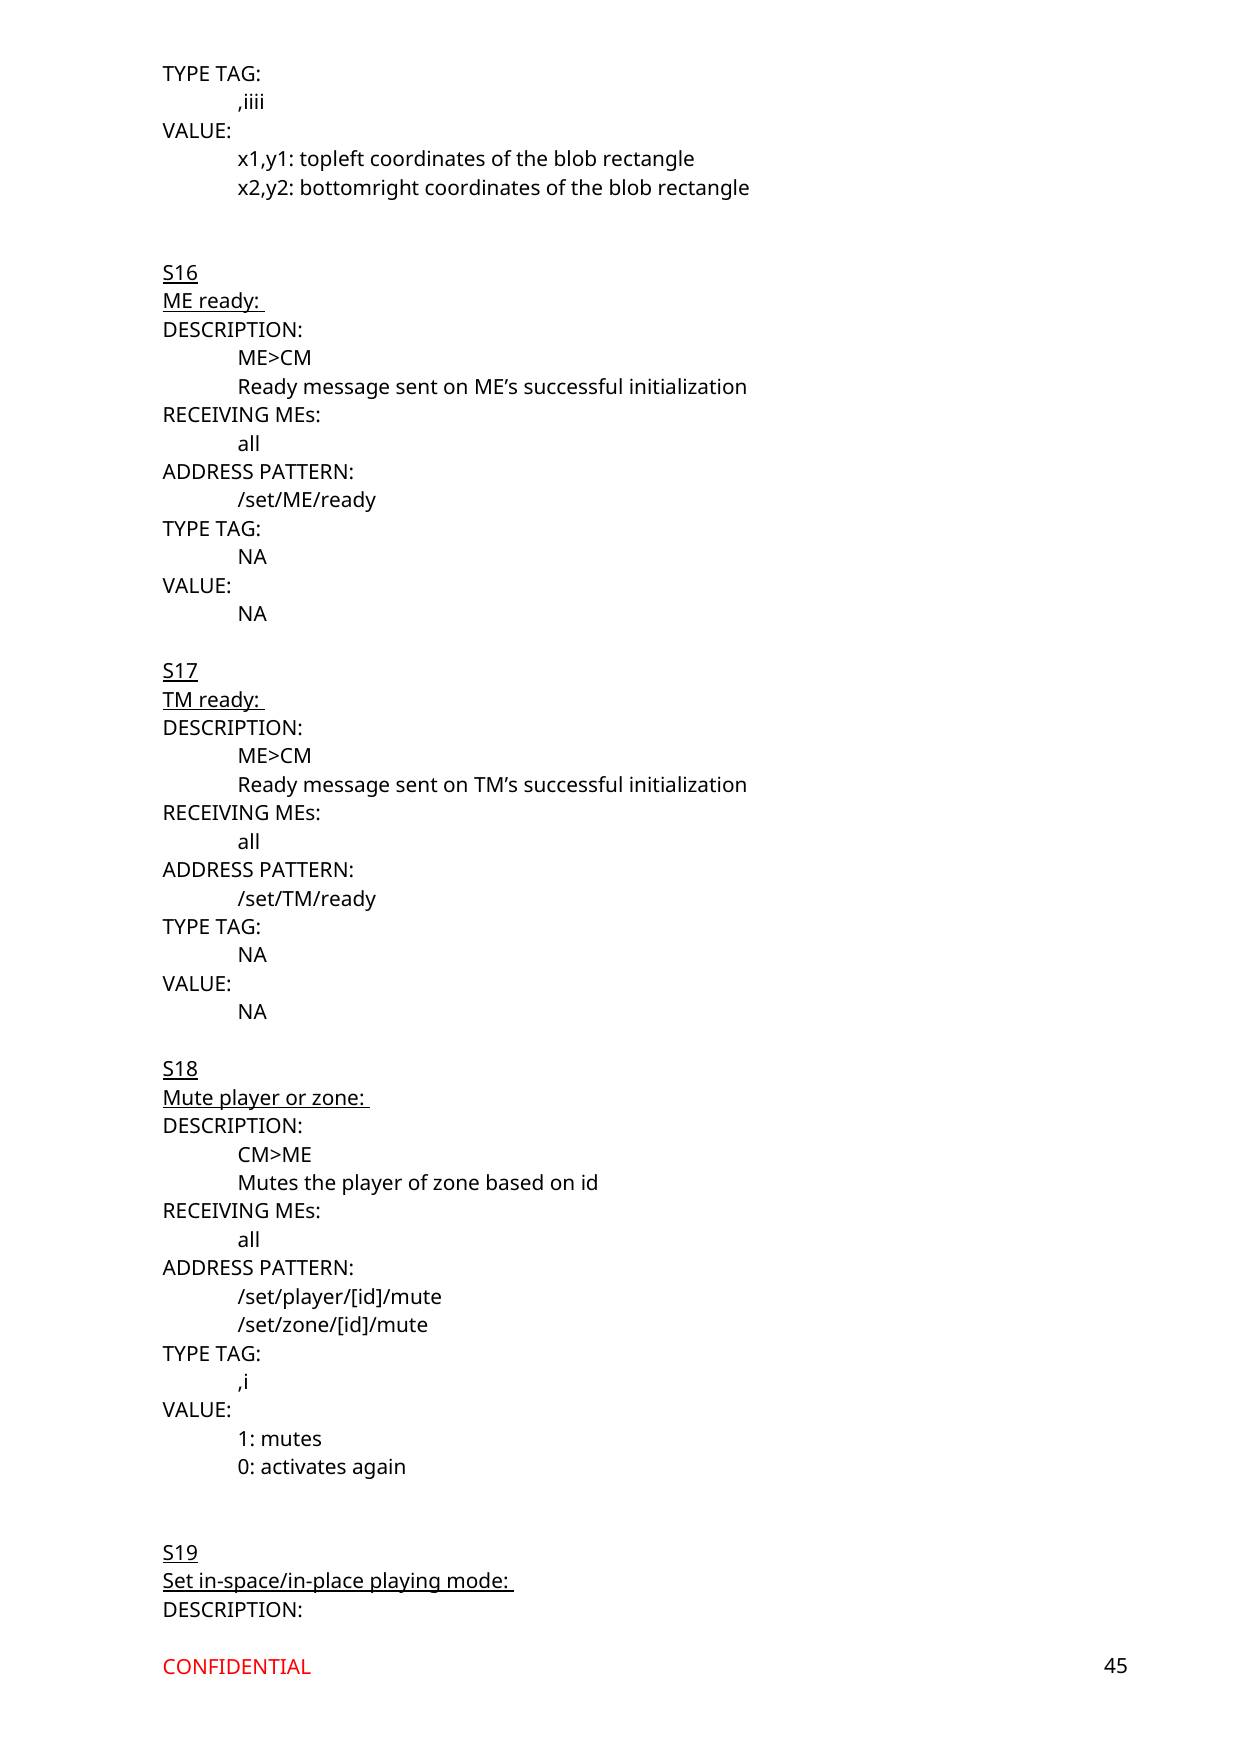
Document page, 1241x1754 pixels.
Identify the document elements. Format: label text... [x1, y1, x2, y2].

text VALUE: [162, 571, 1122, 599]
text all [162, 1225, 1122, 1253]
text TYPE TAG: [162, 59, 1122, 87]
text DESCRIPTION: [162, 1595, 1122, 1623]
subtitle S17 [162, 656, 1122, 685]
text TYPE TAG: [162, 514, 1122, 542]
text RECEIVING MEs: [162, 400, 1122, 429]
subtitle TM ready: [162, 685, 1122, 713]
text ,i [162, 1367, 1122, 1396]
text TYPE TAG: [162, 912, 1122, 941]
text all [162, 827, 1122, 855]
text DESCRIPTION: [162, 315, 1122, 343]
subtitle S18 [162, 1054, 1122, 1083]
text NA [162, 542, 1122, 571]
subtitle S19 [162, 1538, 1122, 1566]
text ADDRESS PATTERN: [162, 457, 1122, 486]
text /set/player/[id]/mute [162, 1282, 1122, 1310]
text DESCRIPTION: [162, 1111, 1122, 1140]
text ME>CM [162, 742, 1122, 770]
text x2,y2: bottomright coordinates of the blob rectangle [162, 173, 1122, 201]
text NA [162, 941, 1122, 969]
text ,iiii [162, 87, 1122, 116]
text RECEIVING MEs: [162, 1197, 1122, 1225]
subtitle Set in-space/in-place playing mode: [162, 1566, 1122, 1595]
text 0: activates again [162, 1452, 1122, 1481]
text DESCRIPTION: [162, 713, 1122, 742]
text 1: mutes [162, 1424, 1122, 1452]
subtitle Mute player or zone: [162, 1083, 1122, 1111]
text Mutes the player of zone based on id [162, 1168, 1122, 1197]
text Ready message sent on TM’s successful initialization [162, 770, 1122, 798]
text NA [162, 997, 1122, 1026]
text VALUE: [162, 969, 1122, 997]
text VALUE: [162, 116, 1122, 144]
subtitle S16 [162, 258, 1122, 287]
text x1,y1: topleft coordinates of the blob rectangle [162, 144, 1122, 173]
text NA [162, 599, 1122, 628]
text ME>CM [162, 343, 1122, 372]
text Ready message sent on ME’s successful initialization [162, 372, 1122, 400]
text VALUE: [162, 1396, 1122, 1424]
text /set/TM/ready [162, 884, 1122, 912]
text ADDRESS PATTERN: [162, 1253, 1122, 1282]
text CM>ME [162, 1140, 1122, 1168]
subtitle ME ready: [162, 287, 1122, 315]
text TYPE TAG: [162, 1339, 1122, 1367]
text all [162, 429, 1122, 457]
text /set/zone/[id]/mute [162, 1310, 1122, 1339]
text /set/ME/ready [162, 486, 1122, 514]
text ADDRESS PATTERN: [162, 855, 1122, 884]
text RECEIVING MEs: [162, 798, 1122, 827]
